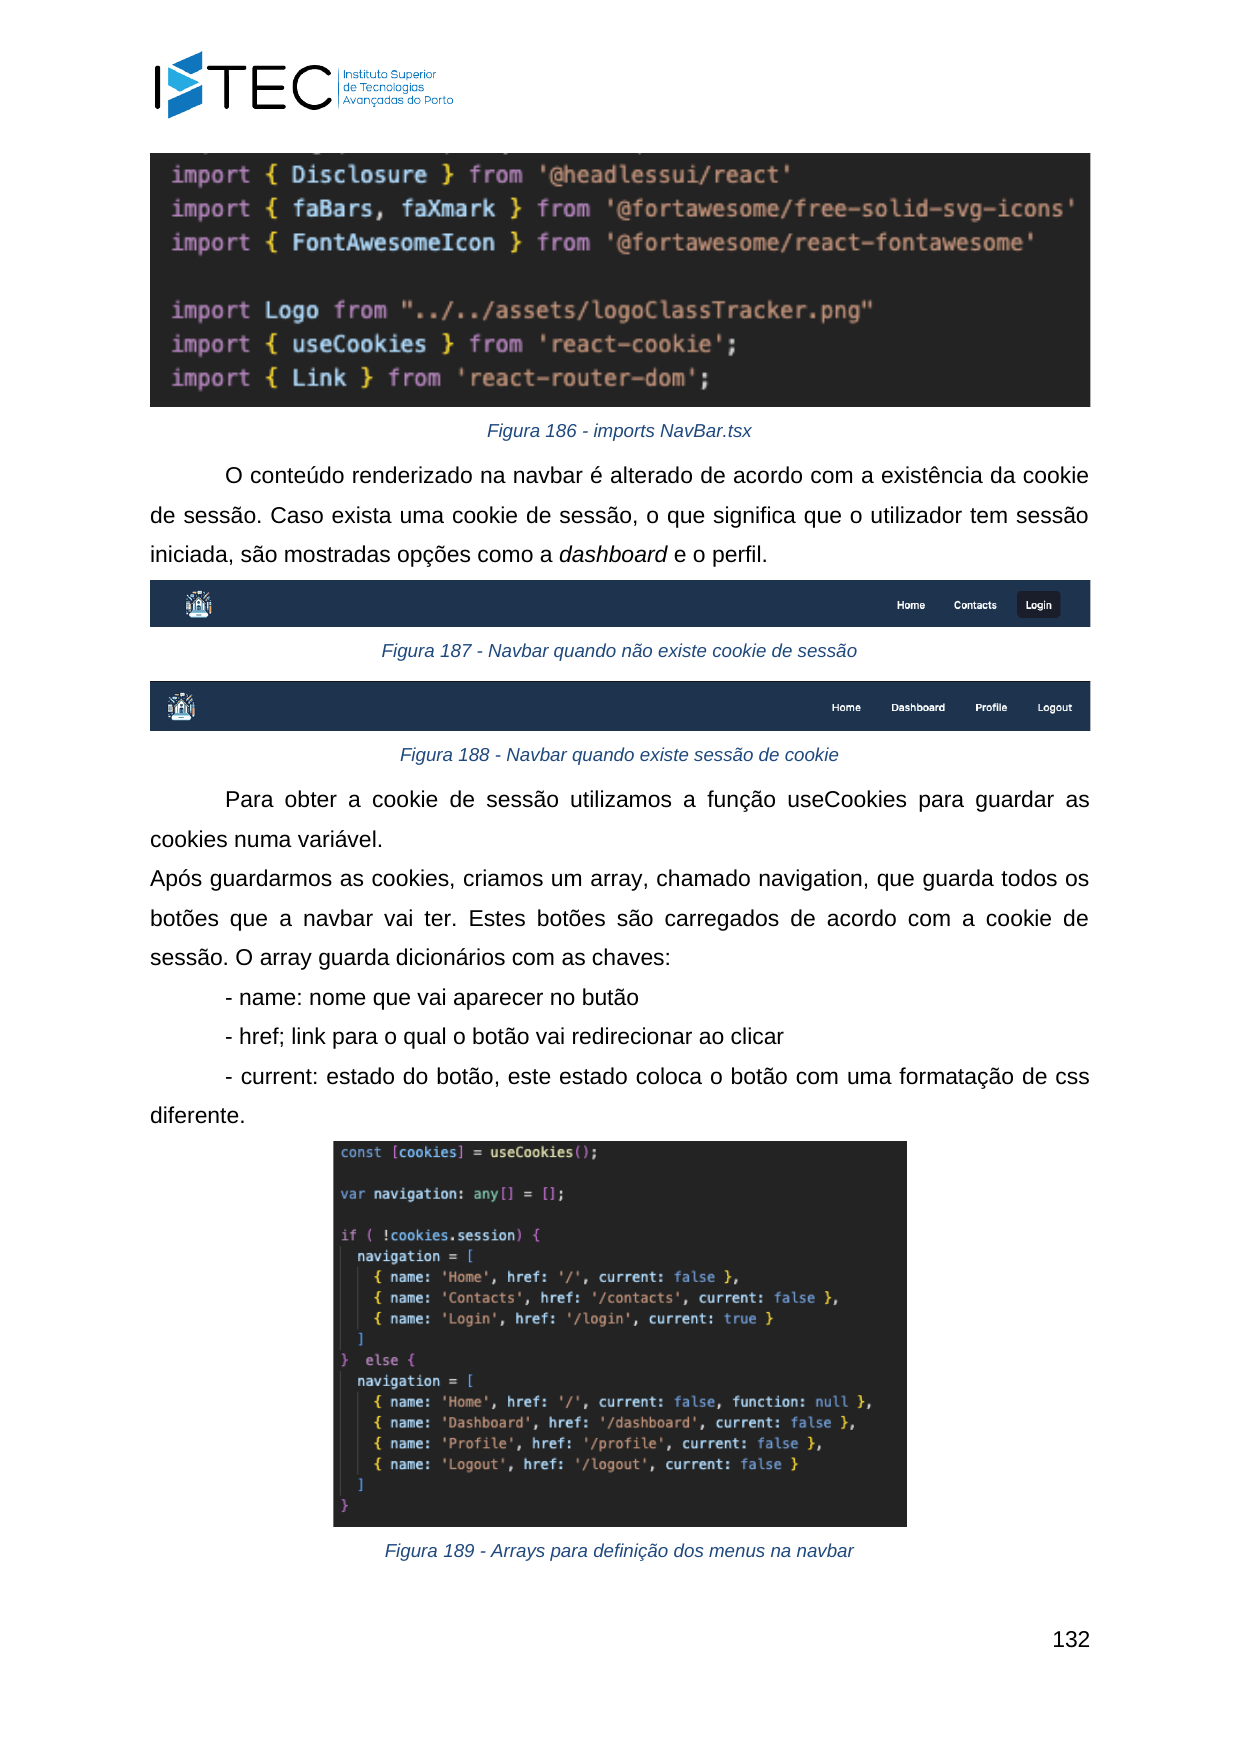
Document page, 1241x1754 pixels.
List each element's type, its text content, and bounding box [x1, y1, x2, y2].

text - name: nome que vai aparecer no butão [150, 984, 1090, 1010]
text Figura 188 - Navbar quando existe sessão de cookie [150, 744, 1090, 765]
picture [150, 681, 1091, 731]
picture [333, 1141, 907, 1527]
text - current: estado do botão, este estado coloca o botão com uma formatação de css diferente. [150, 1063, 1090, 1128]
picture [150, 51, 454, 129]
text Para obter a cookie de sessão utilizamos a função useCookies para guardar as cookies numa variável. [150, 786, 1090, 852]
text Figura 186 - imports NavBar.tsx [150, 420, 1090, 442]
text Figura 189 - Arrays para definição dos menus na navbar [150, 1539, 1090, 1561]
text - href; link para o qual o botão vai redirecionar ao clicar [150, 1023, 1090, 1049]
text Após guardarmos as cookies, criamos um array, chamado navigation, que guarda todos os botões que a navbar vai ter. Estes botões são carregados de acordo com a cookie de sessão. O array guarda dicionários com as chaves: [150, 865, 1090, 971]
picture [150, 580, 1091, 627]
picture [150, 153, 1091, 407]
text O conteúdo renderizado na navbar é alterado de acordo com a existência da cookie de sessão. Caso exista uma cookie de sessão, o que significa que o utilizador tem sessão iniciada, são mostradas opções como a dashboard e o perfil. [150, 462, 1090, 568]
text Figura 187 - Navbar quando não existe cookie de sessão [150, 639, 1090, 661]
